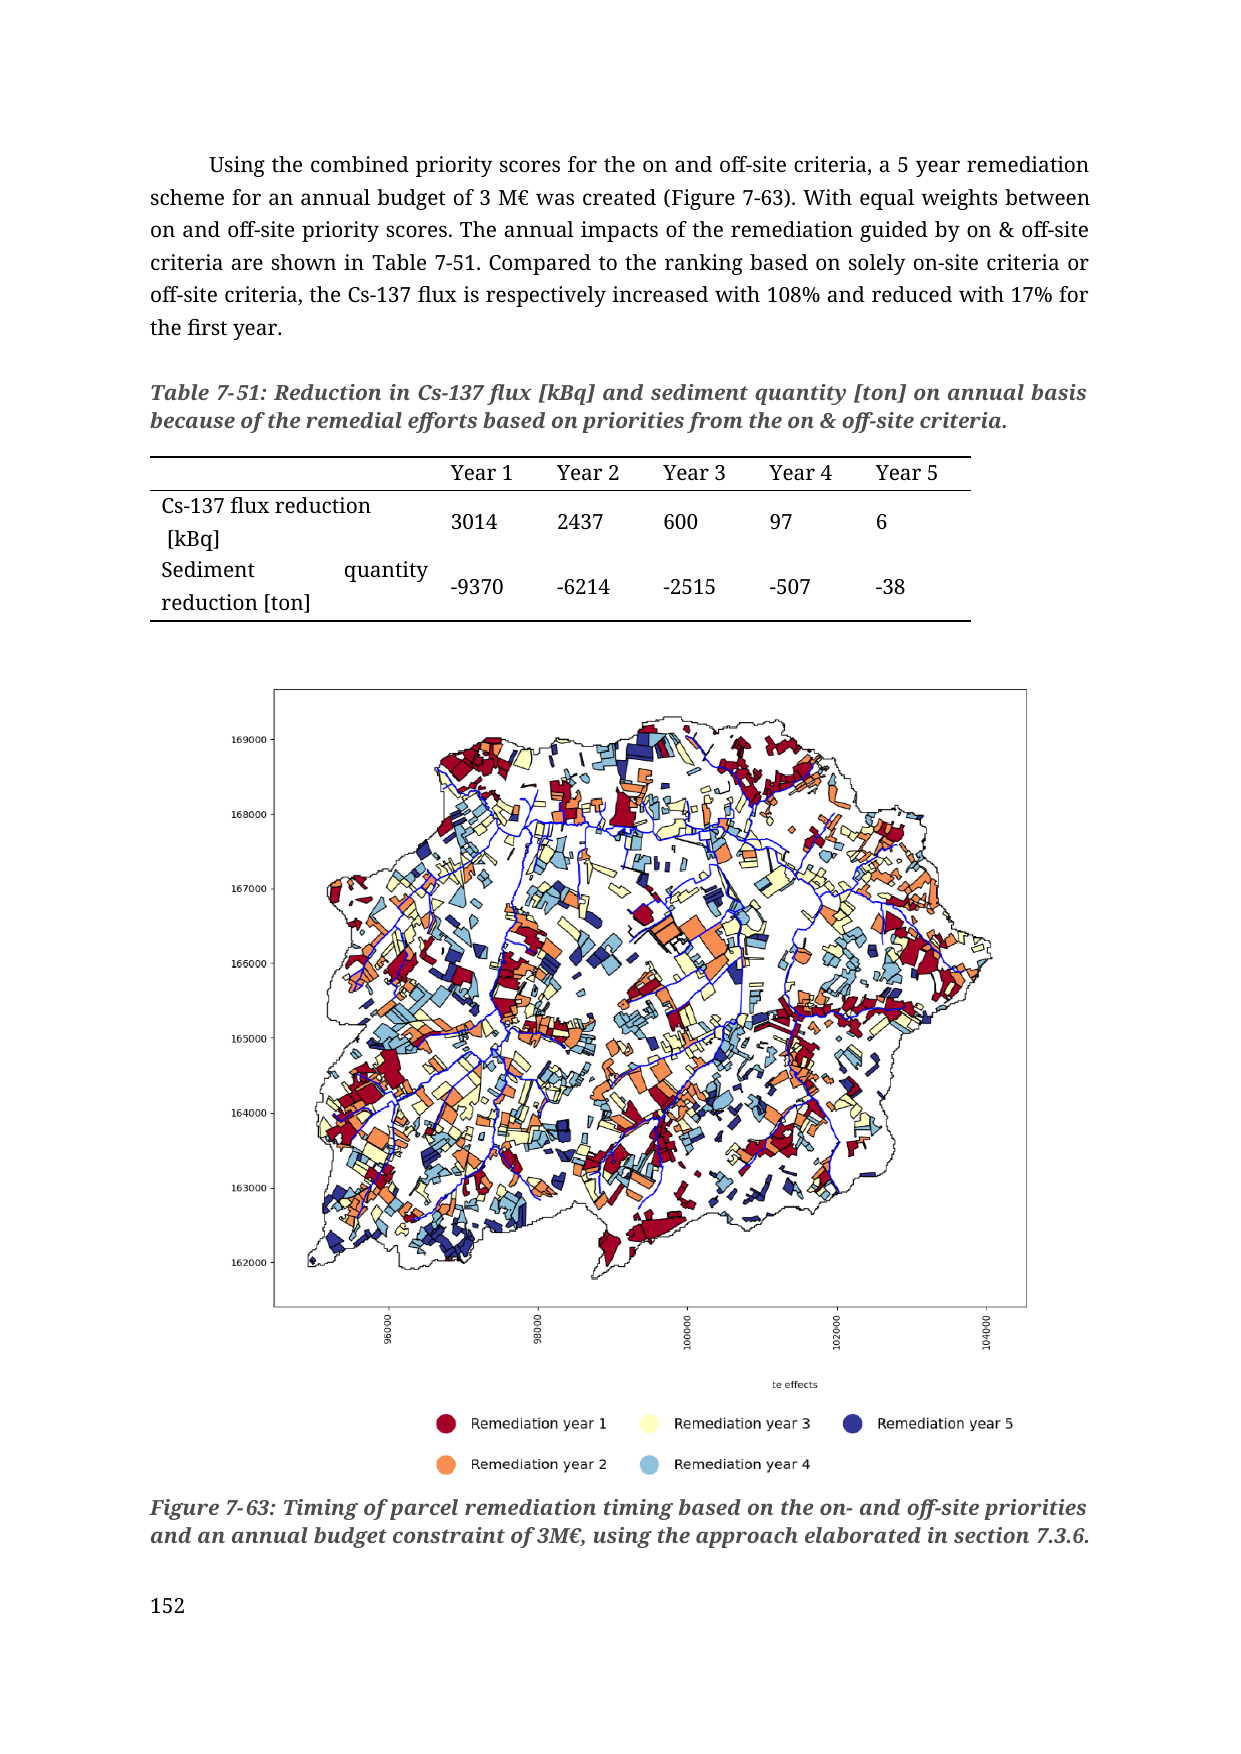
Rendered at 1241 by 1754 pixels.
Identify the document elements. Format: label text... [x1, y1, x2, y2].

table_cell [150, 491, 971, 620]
picture [209, 687, 1036, 1493]
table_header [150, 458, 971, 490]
